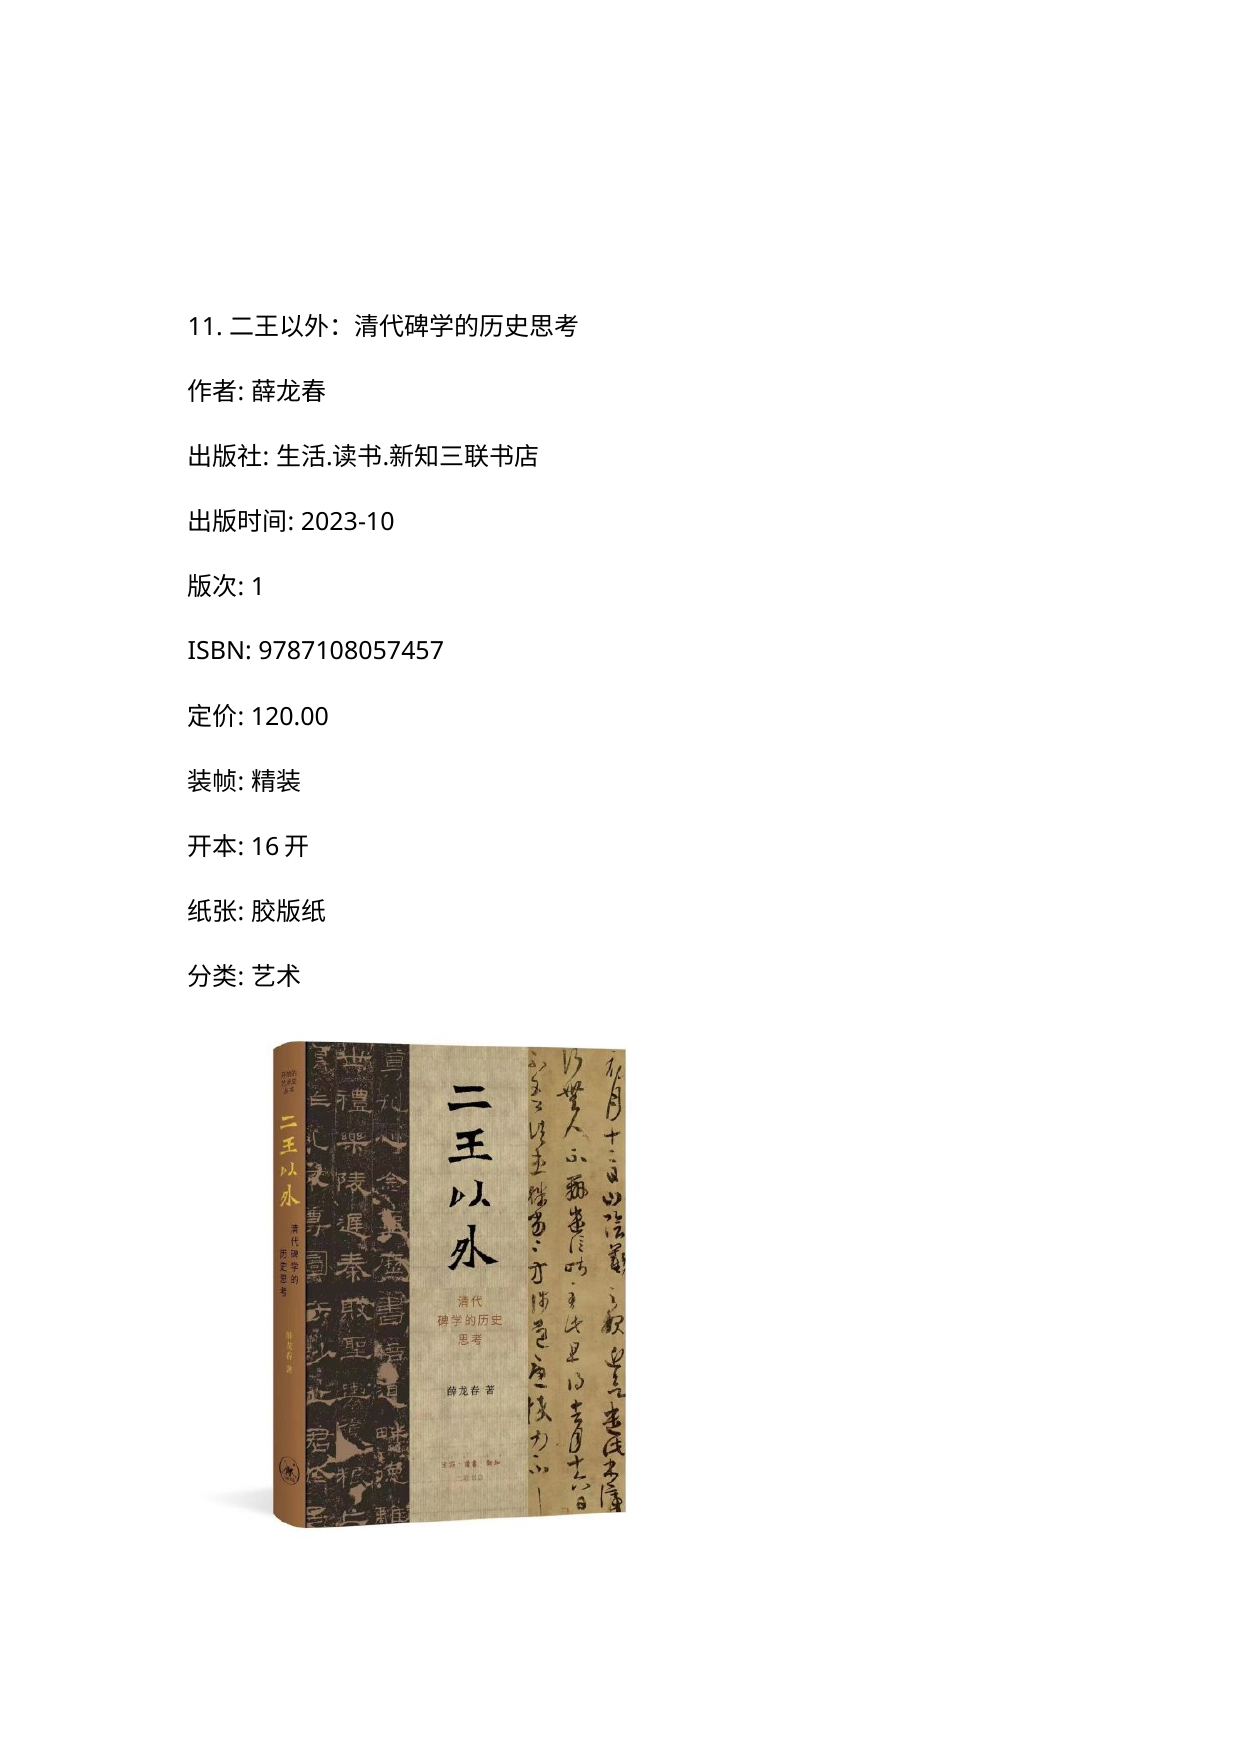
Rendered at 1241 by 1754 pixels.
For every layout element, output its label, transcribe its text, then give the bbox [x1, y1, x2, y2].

list 出版社: 生活.读书.新知三联书店 [187, 422, 1053, 487]
list 分类: 艺术 [187, 942, 1053, 1007]
list 版次: 1 [187, 552, 1053, 617]
list 二王以外：清代碑学的历史思考 [187, 292, 1053, 357]
picture [187, 1007, 687, 1563]
list 作者: 薛龙春 [187, 357, 1053, 422]
list ISBN: 9787108057457 [187, 617, 1053, 682]
list 装帧: 精装 [187, 747, 1053, 812]
list 开本: 16开 [187, 812, 1053, 877]
list 纸张: 胶版纸 [187, 877, 1053, 942]
list 出版时间: 2023-10 [187, 487, 1053, 552]
list 定价: 120.00 [187, 682, 1053, 747]
